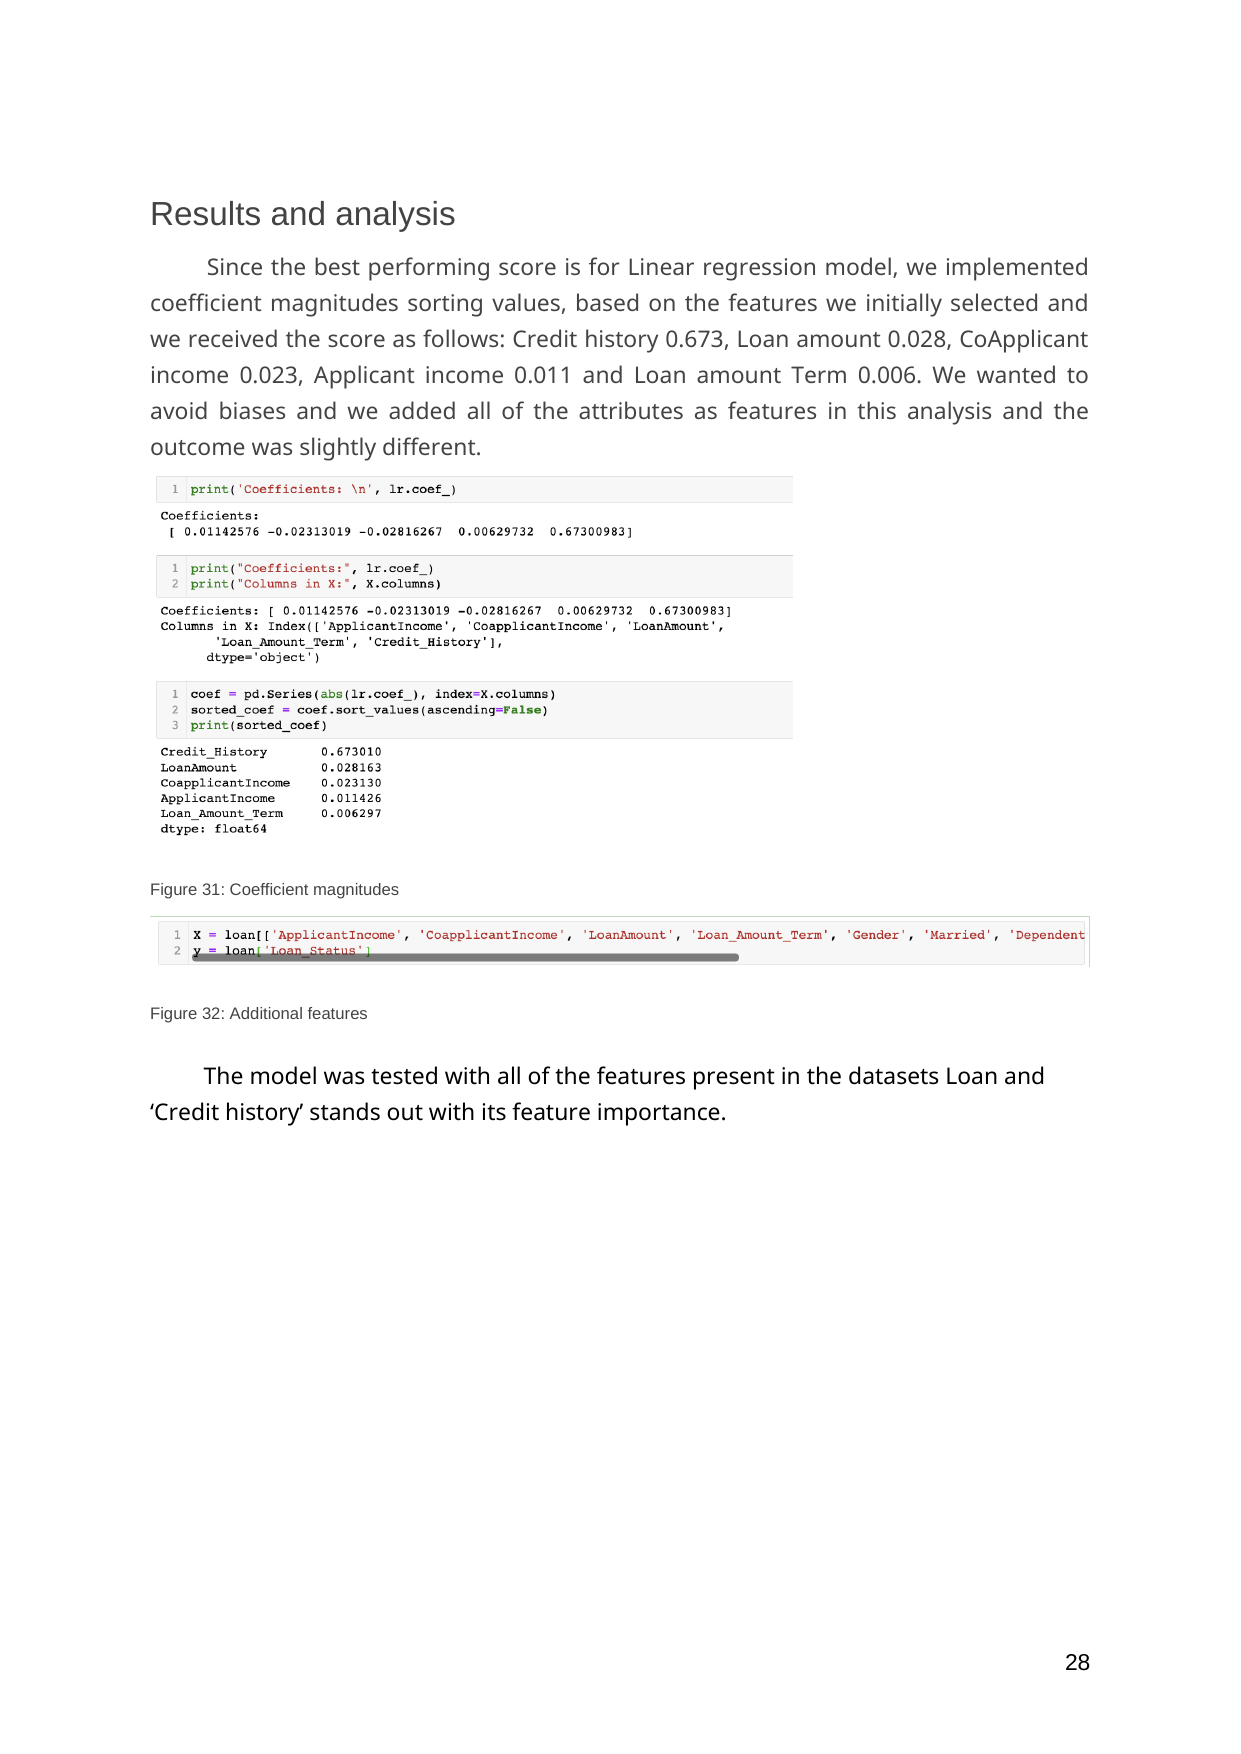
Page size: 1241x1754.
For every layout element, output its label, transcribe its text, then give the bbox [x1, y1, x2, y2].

picture [150, 466, 793, 843]
subtitle Figure 32: Additional features [150, 1004, 1090, 1023]
subtitle Results and analysis [150, 150, 1090, 233]
picture [150, 910, 1091, 967]
subtitle Figure 31: Coefficient magnitudes [150, 880, 1090, 899]
text The model was tested with all of the features present in the datasets Loan and ‘Credit history’ stands out with its feature importance. [150, 1060, 1090, 1127]
text Since the best performing score is for Linear regression model, we implemented coefficient magnitudes sorting values, based on the features we initially selected and we received the score as follows: Credit history 0.673, Loan amount 0.028, CoApplicant income 0.023, Applicant income 0.011 and Loan amount Term 0.006. We wanted to avoid biases and we added all of the attributes as features in this analysis and the outcome was slightly different. [150, 251, 1090, 462]
